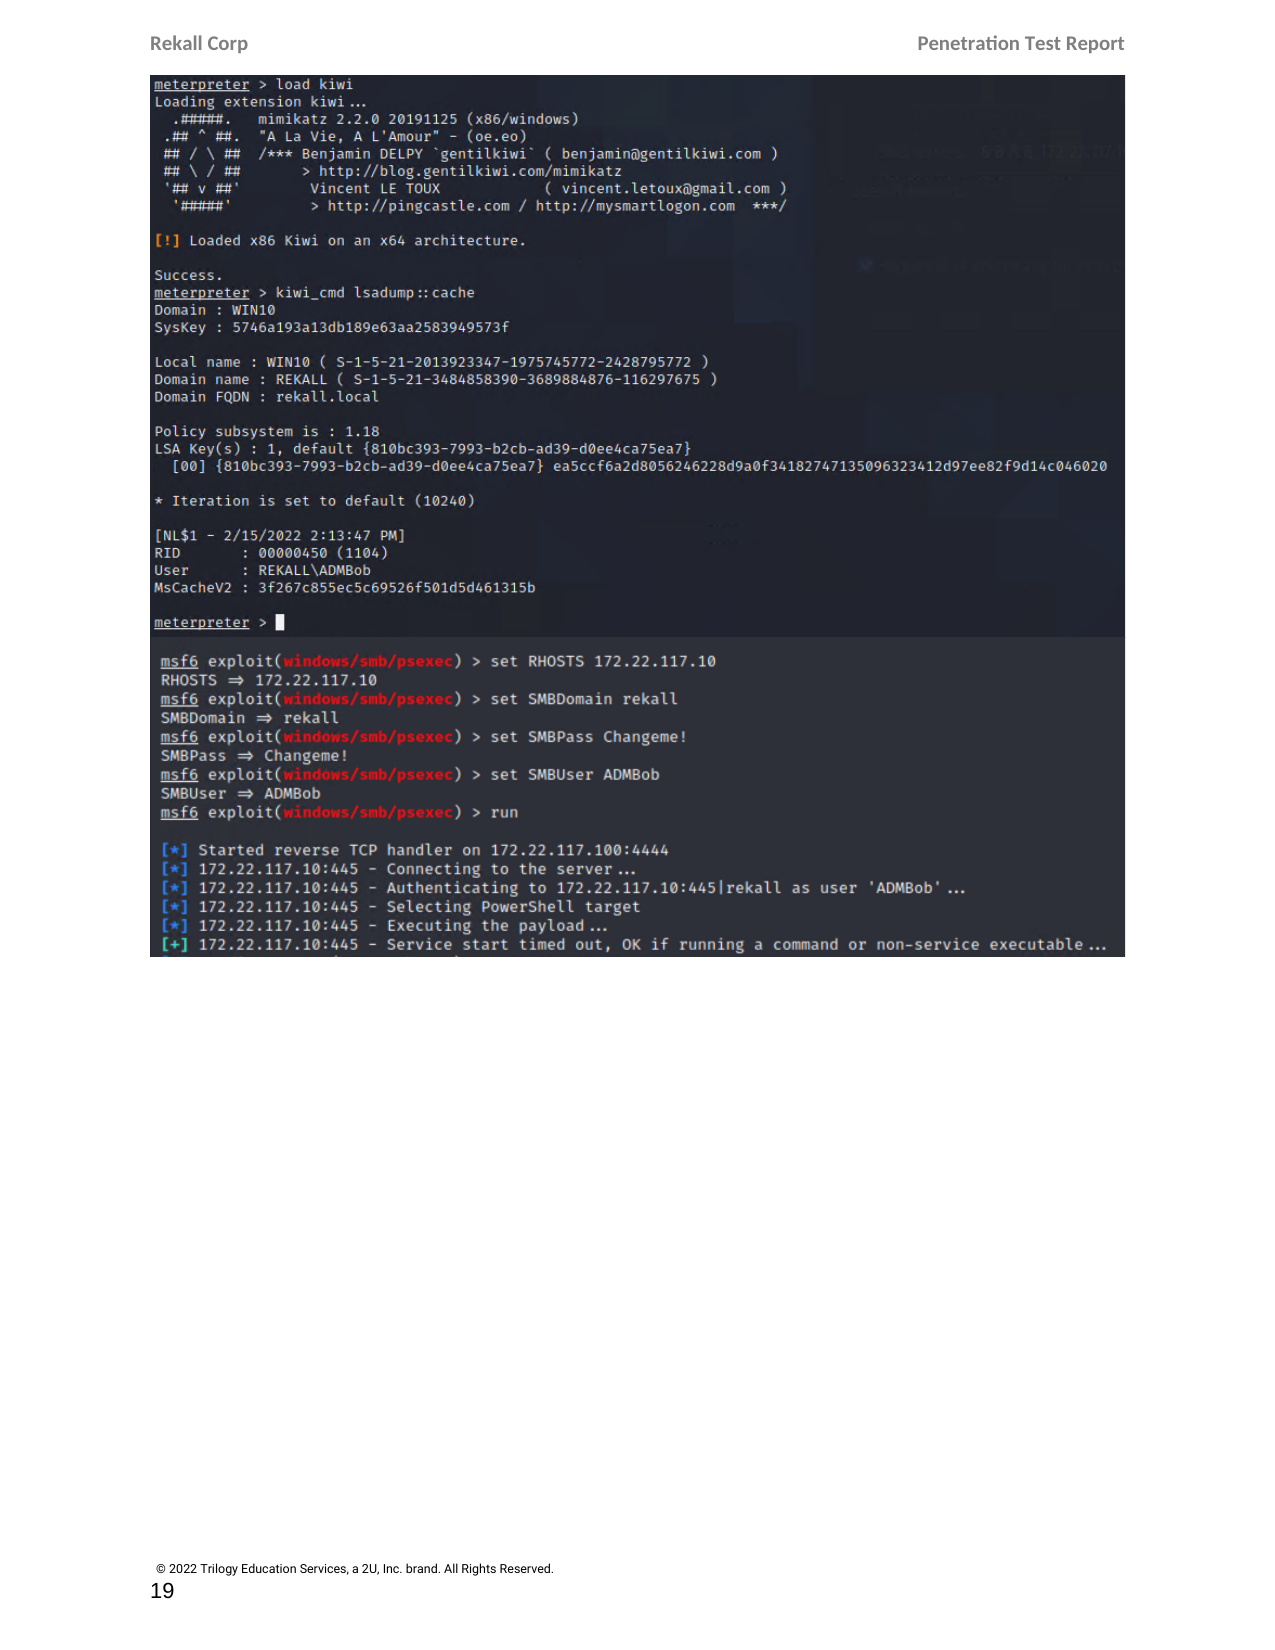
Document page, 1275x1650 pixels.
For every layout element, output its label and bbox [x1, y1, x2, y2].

picture [150, 75, 1125, 957]
